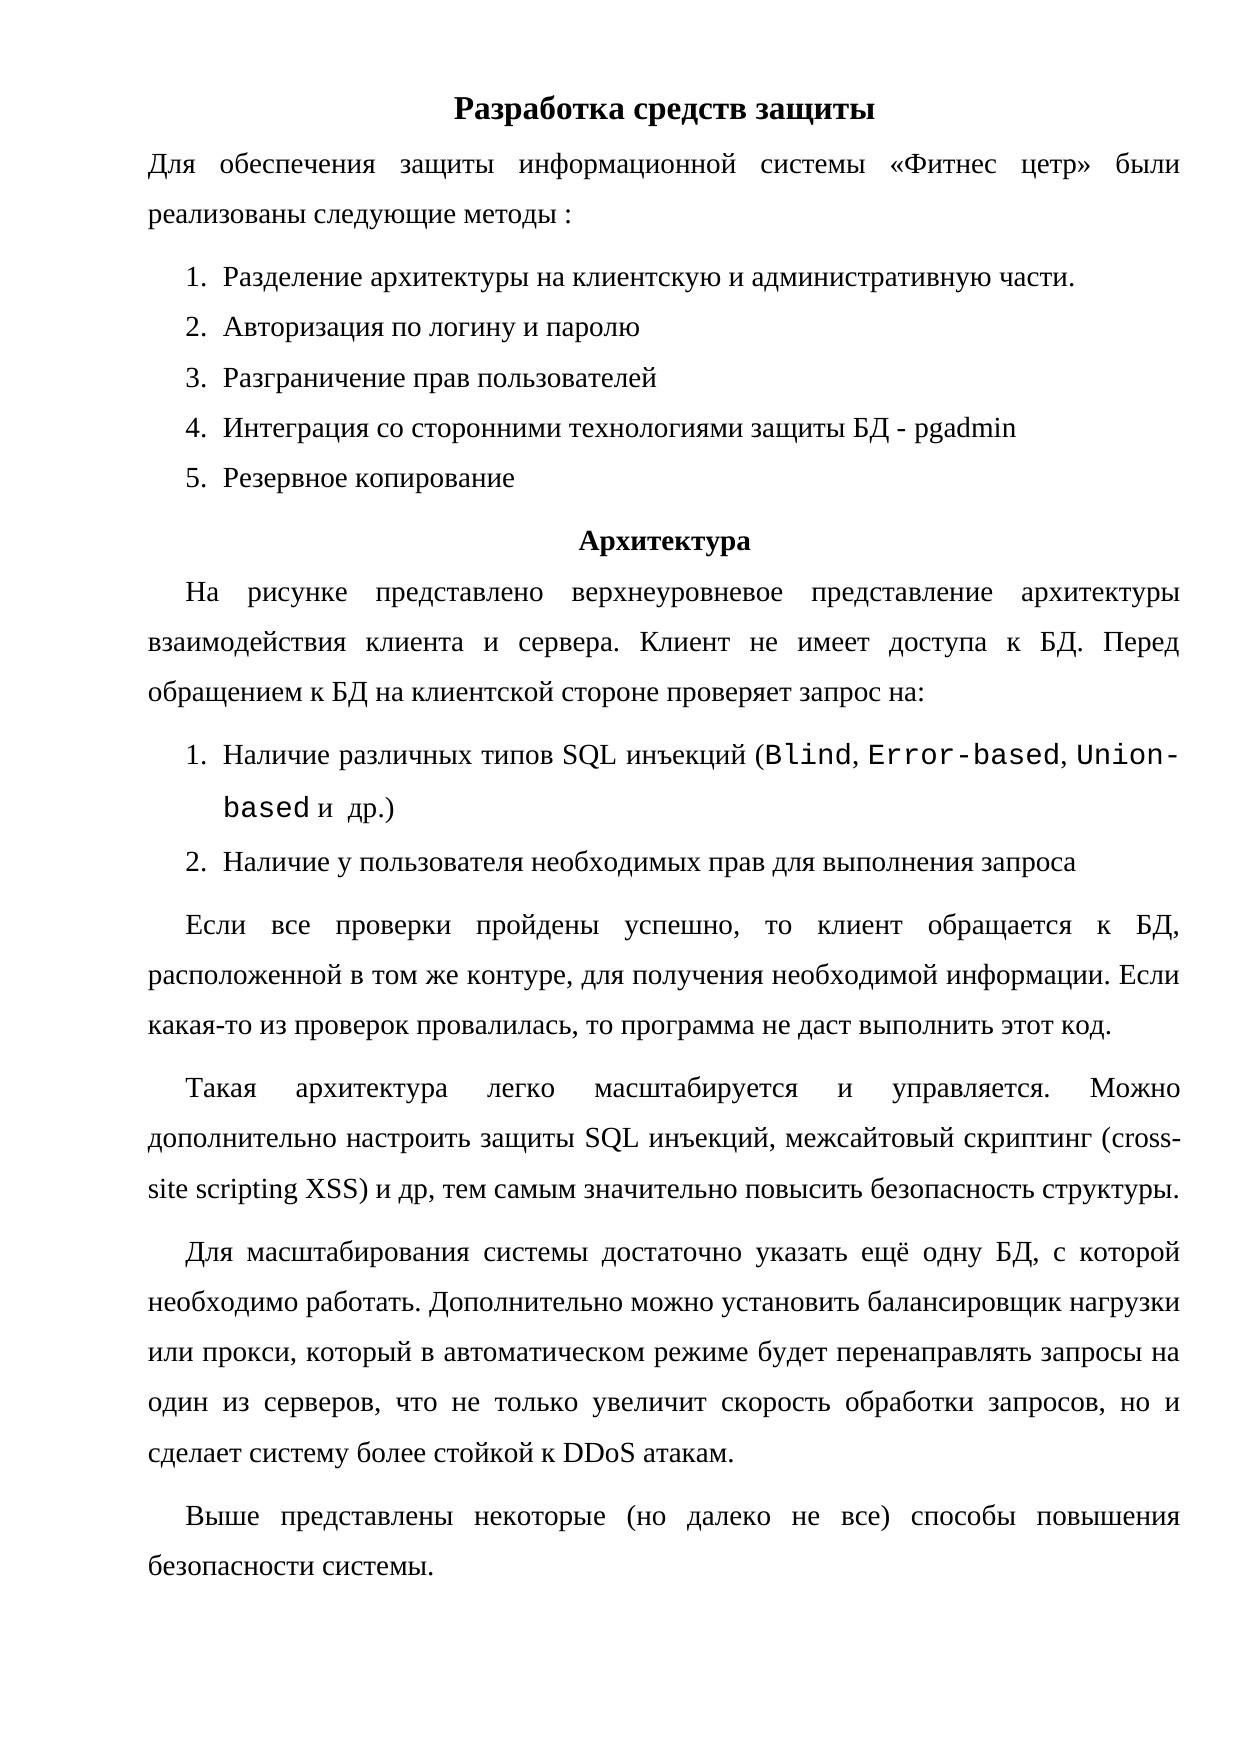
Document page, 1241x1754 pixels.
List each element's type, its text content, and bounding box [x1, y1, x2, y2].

list Интеграция со сторонними технологиями защиты БД - pgadmin [185, 410, 1181, 444]
list Наличие у пользователя необходимых прав для выполнения запроса [185, 844, 1181, 877]
text Для масштабирования системы достаточно указать ещё одну БД, с которой необходимо работать. Дополнительно можно установить балансировщик нагрузки или прокси, который в автоматическом режиме будет перенаправлять запросы на один из серверов, что не только увеличит скорость обработки запросов, но и сделает систему более стойкой к DDoS атакам. [148, 1234, 1181, 1468]
list Наличие различных типов SQL инъекций (Blind, Error-based, Union-based и др.) [185, 737, 1181, 826]
subtitle Разработка средств защиты [148, 89, 1181, 127]
list Разграничение прав пользователей [185, 360, 1181, 393]
list Резервное копирование [185, 461, 1181, 494]
list Разделение архитектуры на клиентскую и административную части. [185, 259, 1181, 293]
subtitle Архитектура [148, 523, 1181, 557]
text Для обеспечения защиты информационной системы «Фитнес цетр» были реализованы следующие методы : [148, 146, 1181, 230]
text Такая архитектура легко масштабируется и управляется. Можно дополнительно настроить защиты SQL инъекций, межсайтовый скриптинг (cross-site scripting XSS) и др, тем самым значительно повысить безопасность структуры. [148, 1070, 1181, 1204]
list Авторизация по логину и паролю [185, 309, 1181, 343]
text На рисунке представлено верхнеуровневое представление архитектуры взаимодействия клиента и сервера. Клиент не имеет доступа к БД. Перед обращением к БД на клиентской стороне проверяет запрос на: [148, 574, 1181, 708]
text Выше представлены некоторые (но далеко не все) способы повышения безопасности системы. [148, 1498, 1181, 1582]
text Если все проверки пройдены успешно, то клиент обращается к БД, расположенной в том же контуре, для получения необходимой информации. Если какая-то из проверок провалилась, то программа не даст выполнить этот код. [148, 907, 1181, 1041]
